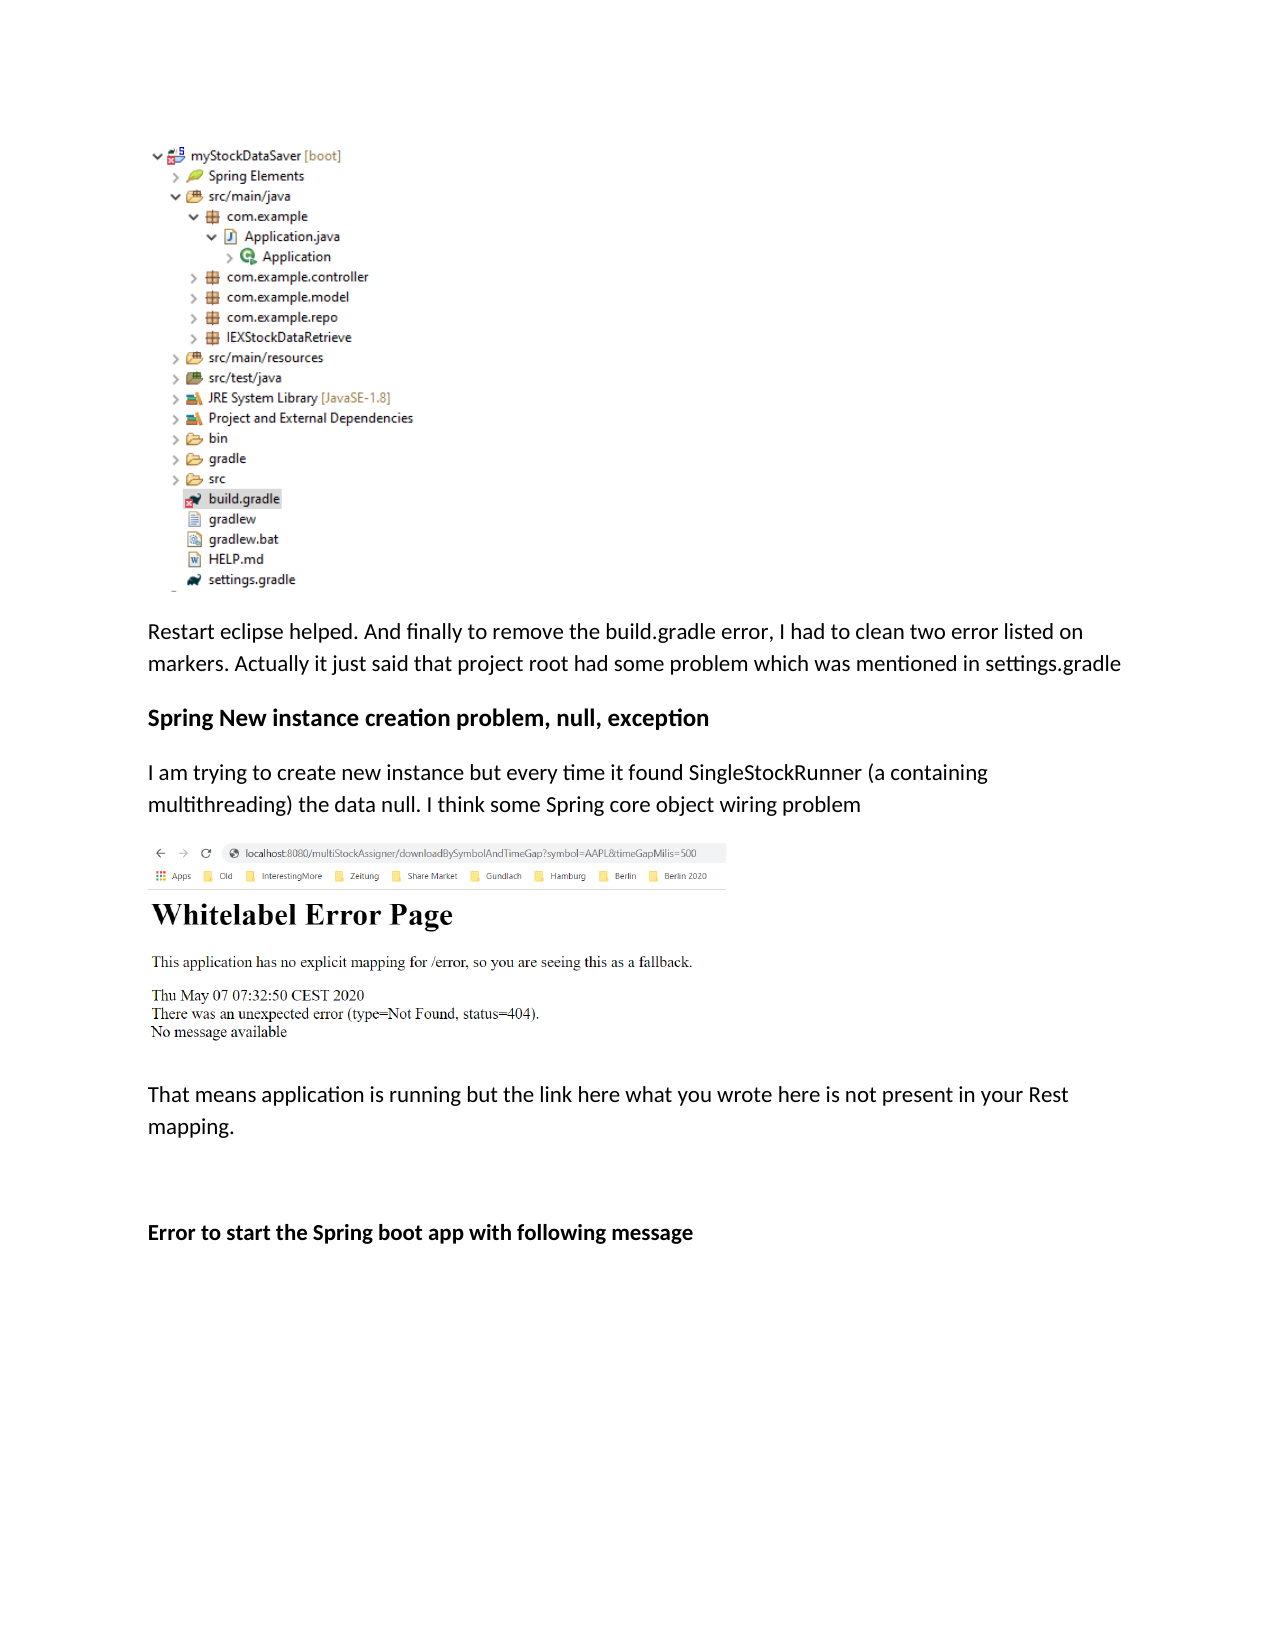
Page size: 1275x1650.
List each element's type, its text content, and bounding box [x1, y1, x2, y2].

picture [147, 147, 439, 592]
text That means application is running but the link here what you wrote here is not present in your Rest mapping. [148, 1080, 1127, 1140]
picture [147, 843, 727, 1055]
text Restart eclipse helped. And finally to remove the build.gradle error, I had to clean two error listed on markers. Actually it just said that project root had some problem which was mentioned in settings.gradle [148, 617, 1127, 677]
text Error to start the Spring boot app with following message [148, 1218, 1127, 1246]
text Spring New instance creation problem, null, exception [148, 702, 1127, 733]
text I am trying to create new instance but every time it found SingleStockRunner (a containing multithreading) the data null. I think some Spring core object wiring problem [148, 758, 1127, 818]
